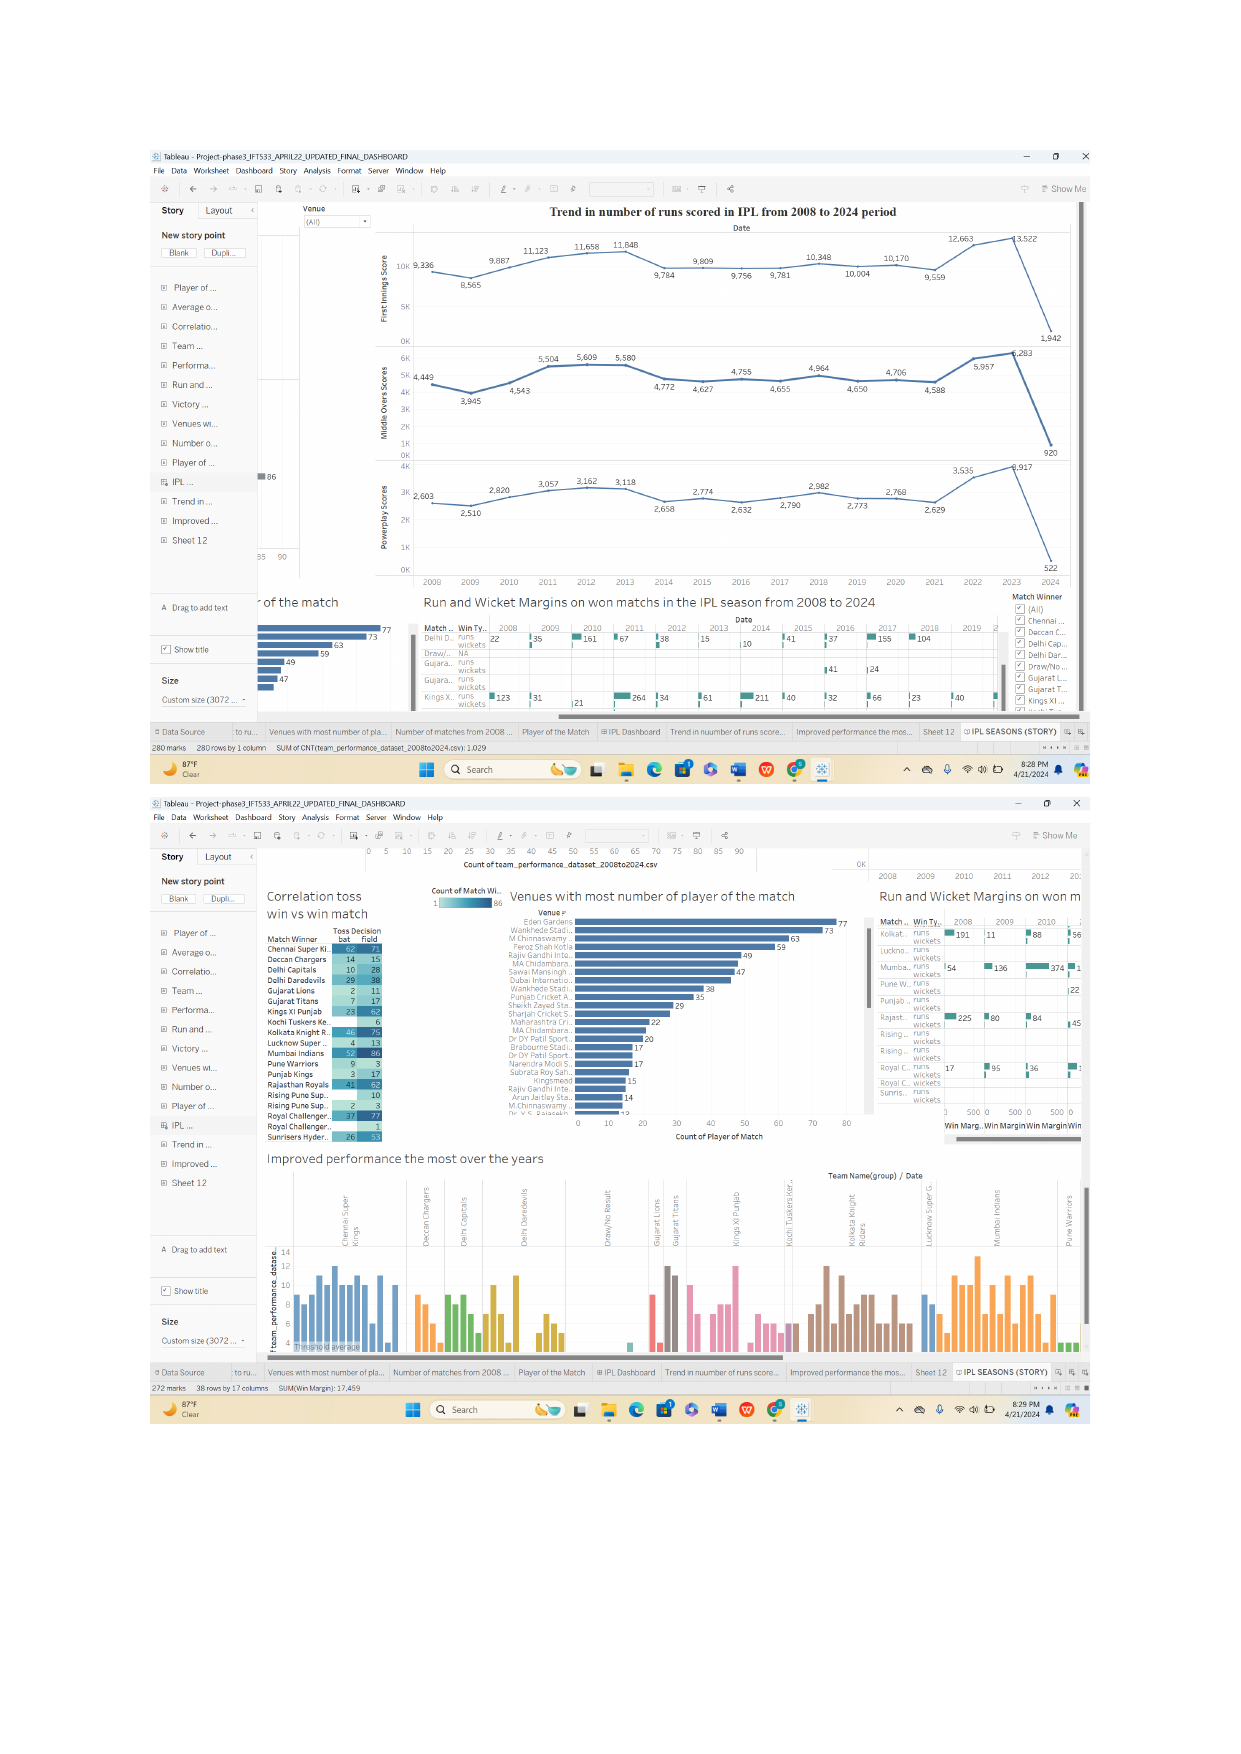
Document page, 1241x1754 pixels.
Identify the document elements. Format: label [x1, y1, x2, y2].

picture [150, 797, 1091, 1424]
picture [150, 150, 1091, 784]
